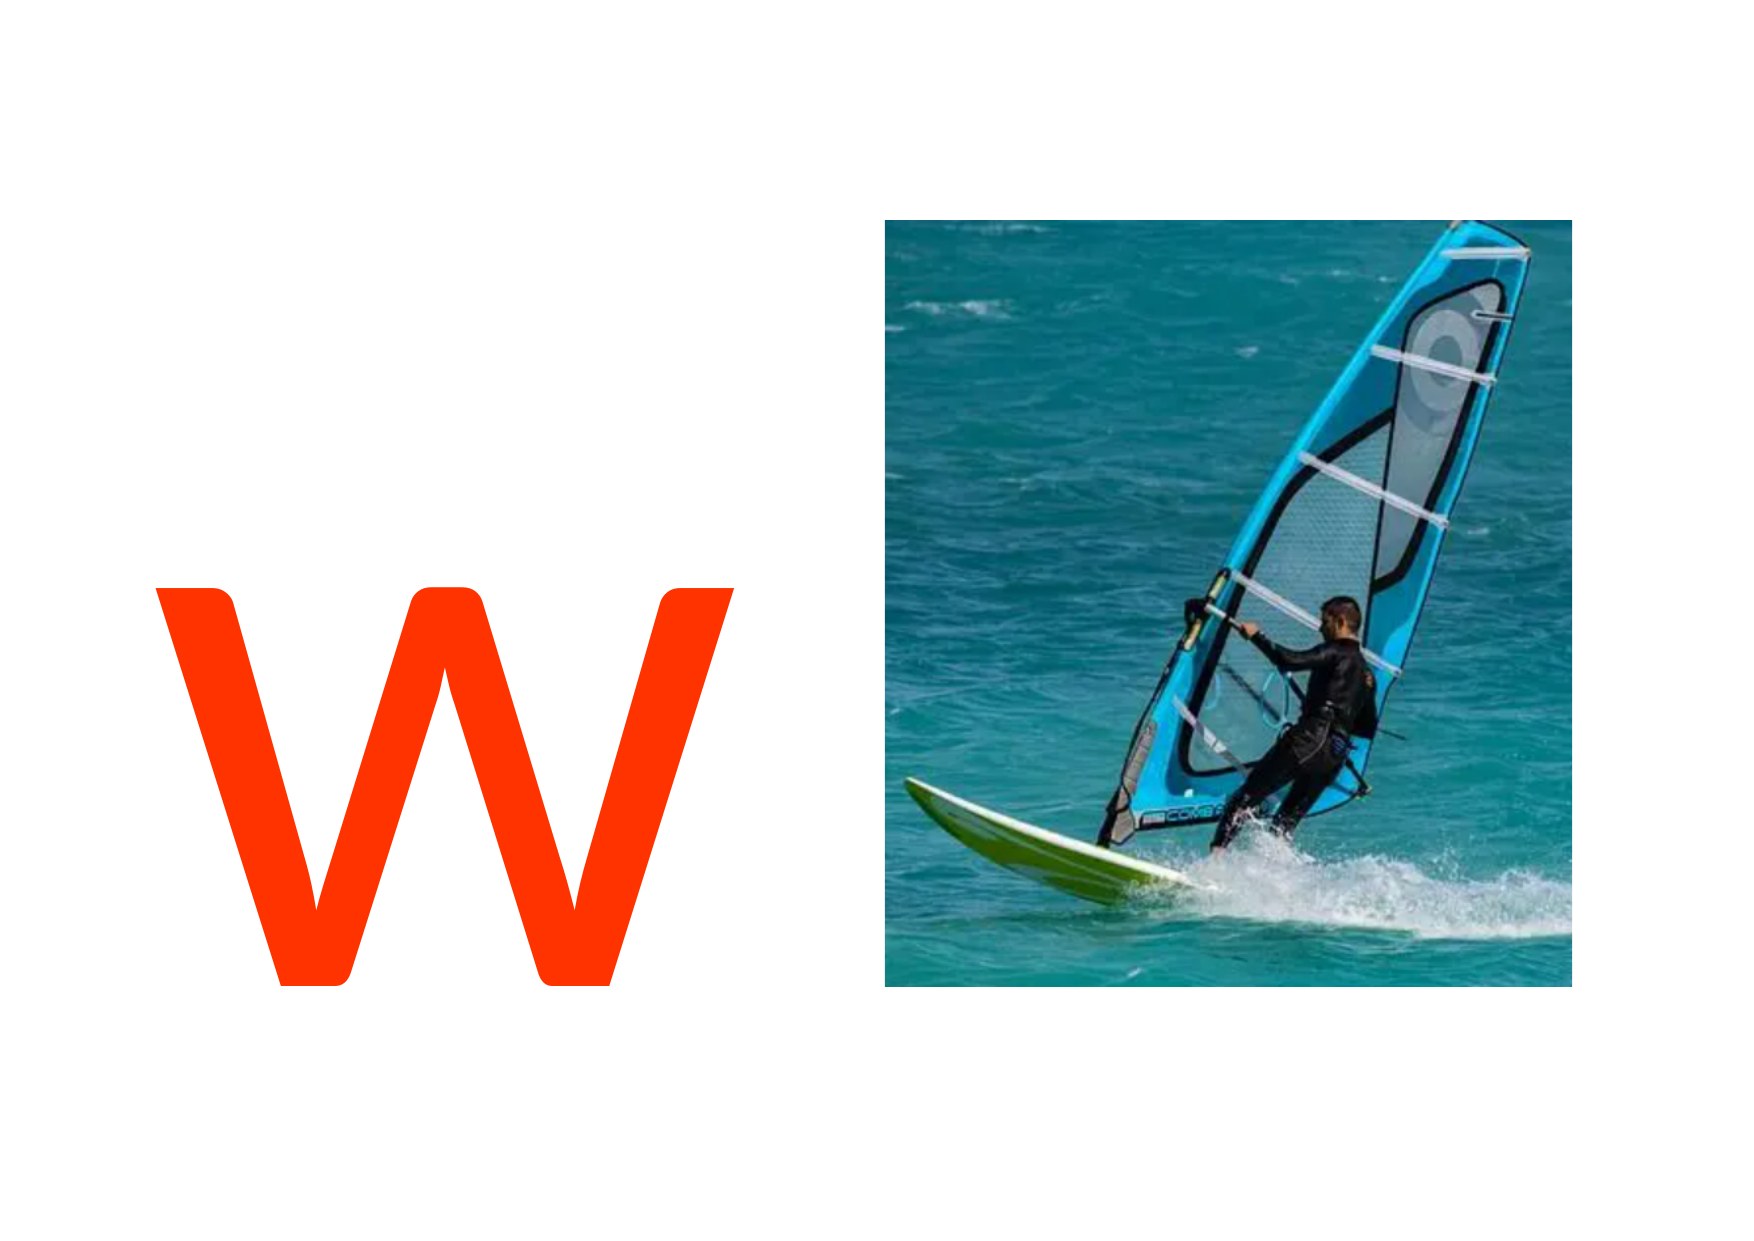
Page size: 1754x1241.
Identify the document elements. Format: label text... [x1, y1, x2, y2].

picture [884, 220, 1573, 987]
